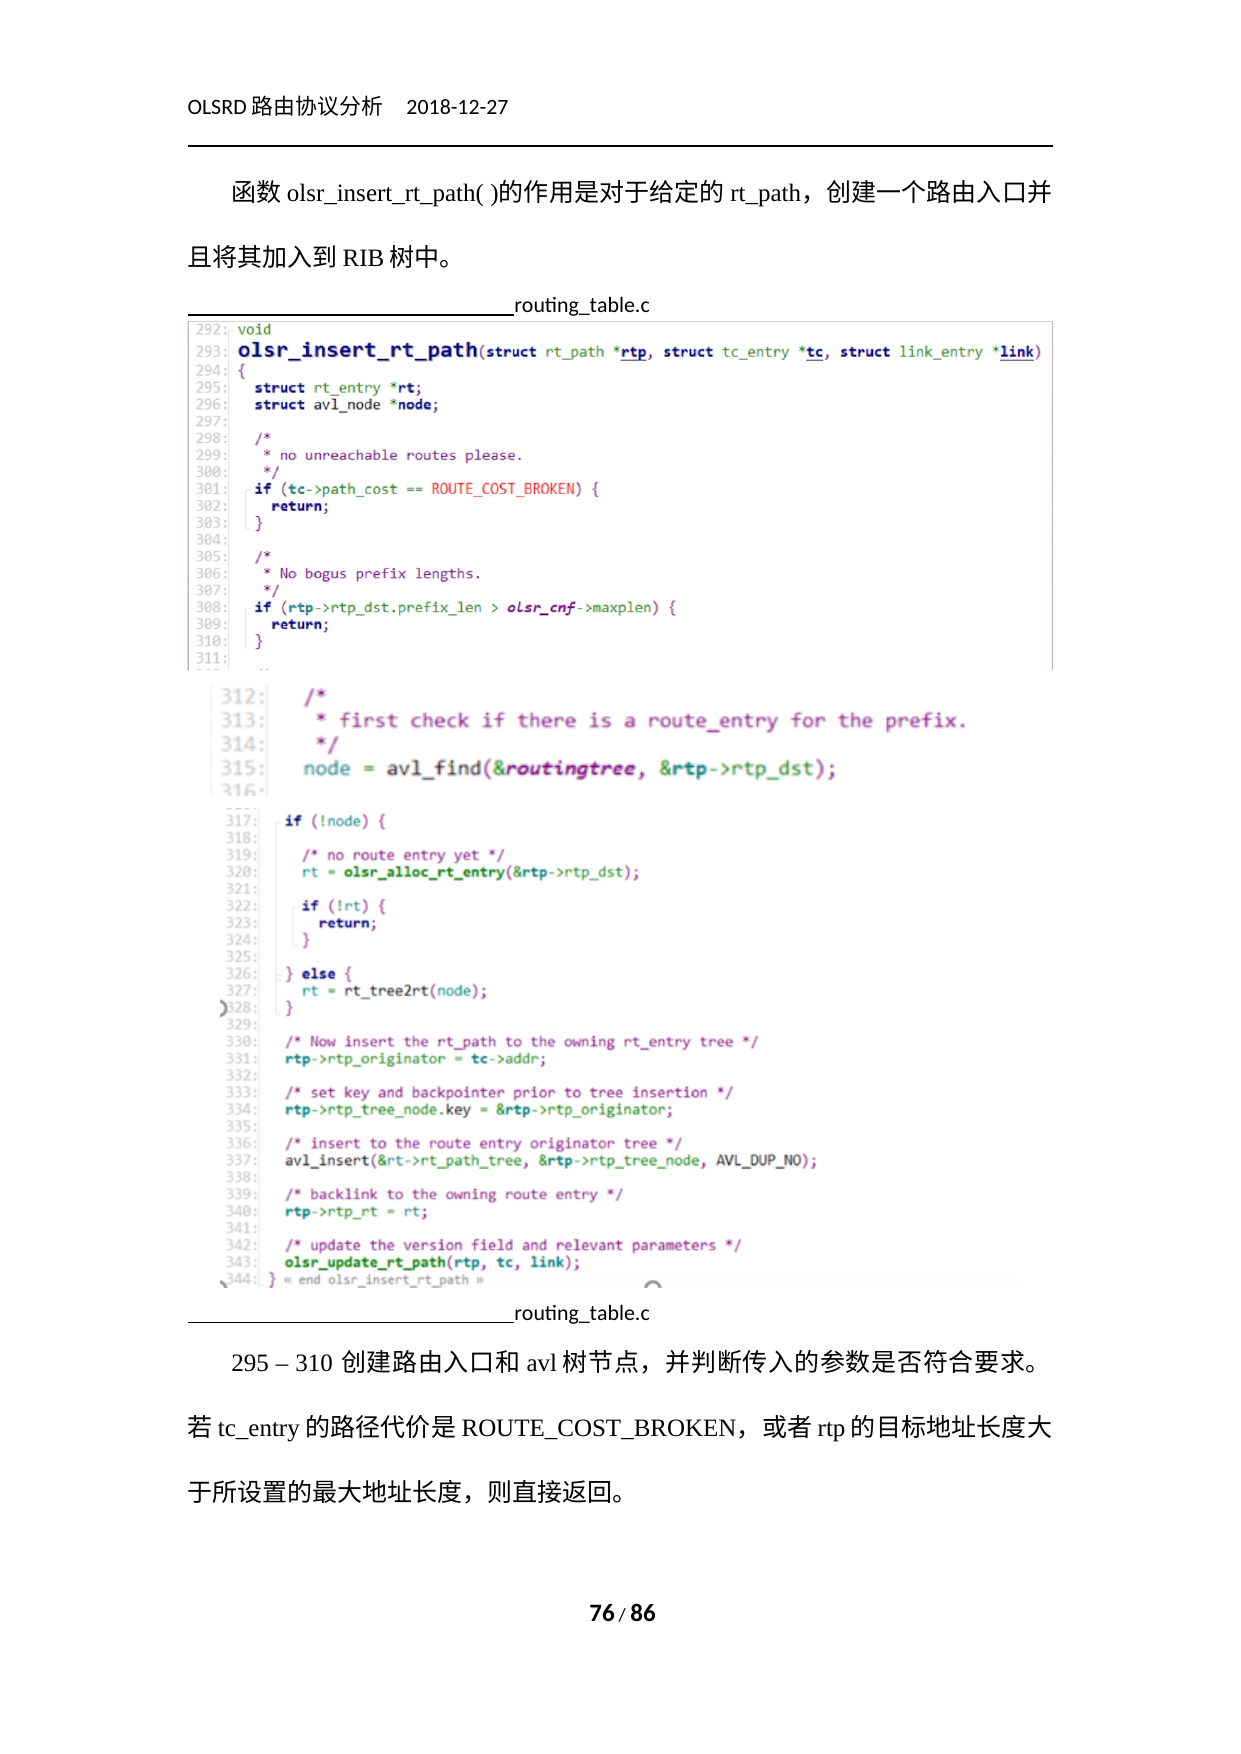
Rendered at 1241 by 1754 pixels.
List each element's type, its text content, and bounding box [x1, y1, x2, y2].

text 函数olsr_insert_rt_path( )的作用是对于给定的rt_path，创建一个路由入口并且将其加入到RIB树中。 [187, 158, 1053, 288]
text routing_table.c [187, 1296, 1053, 1328]
text routing_table.c [187, 288, 1053, 321]
picture [220, 808, 1021, 1288]
picture [187, 321, 1053, 670]
text 295 – 310 创建路由入口和avl树节点，并判断传入的参数是否符合要求。若tc_entry的路径代价是ROUTE_COST_BROKEN，或者rtp的目标地址长度大于所设置的最大地址长度，则直接返回。 [187, 1328, 1053, 1523]
picture [209, 678, 1031, 796]
